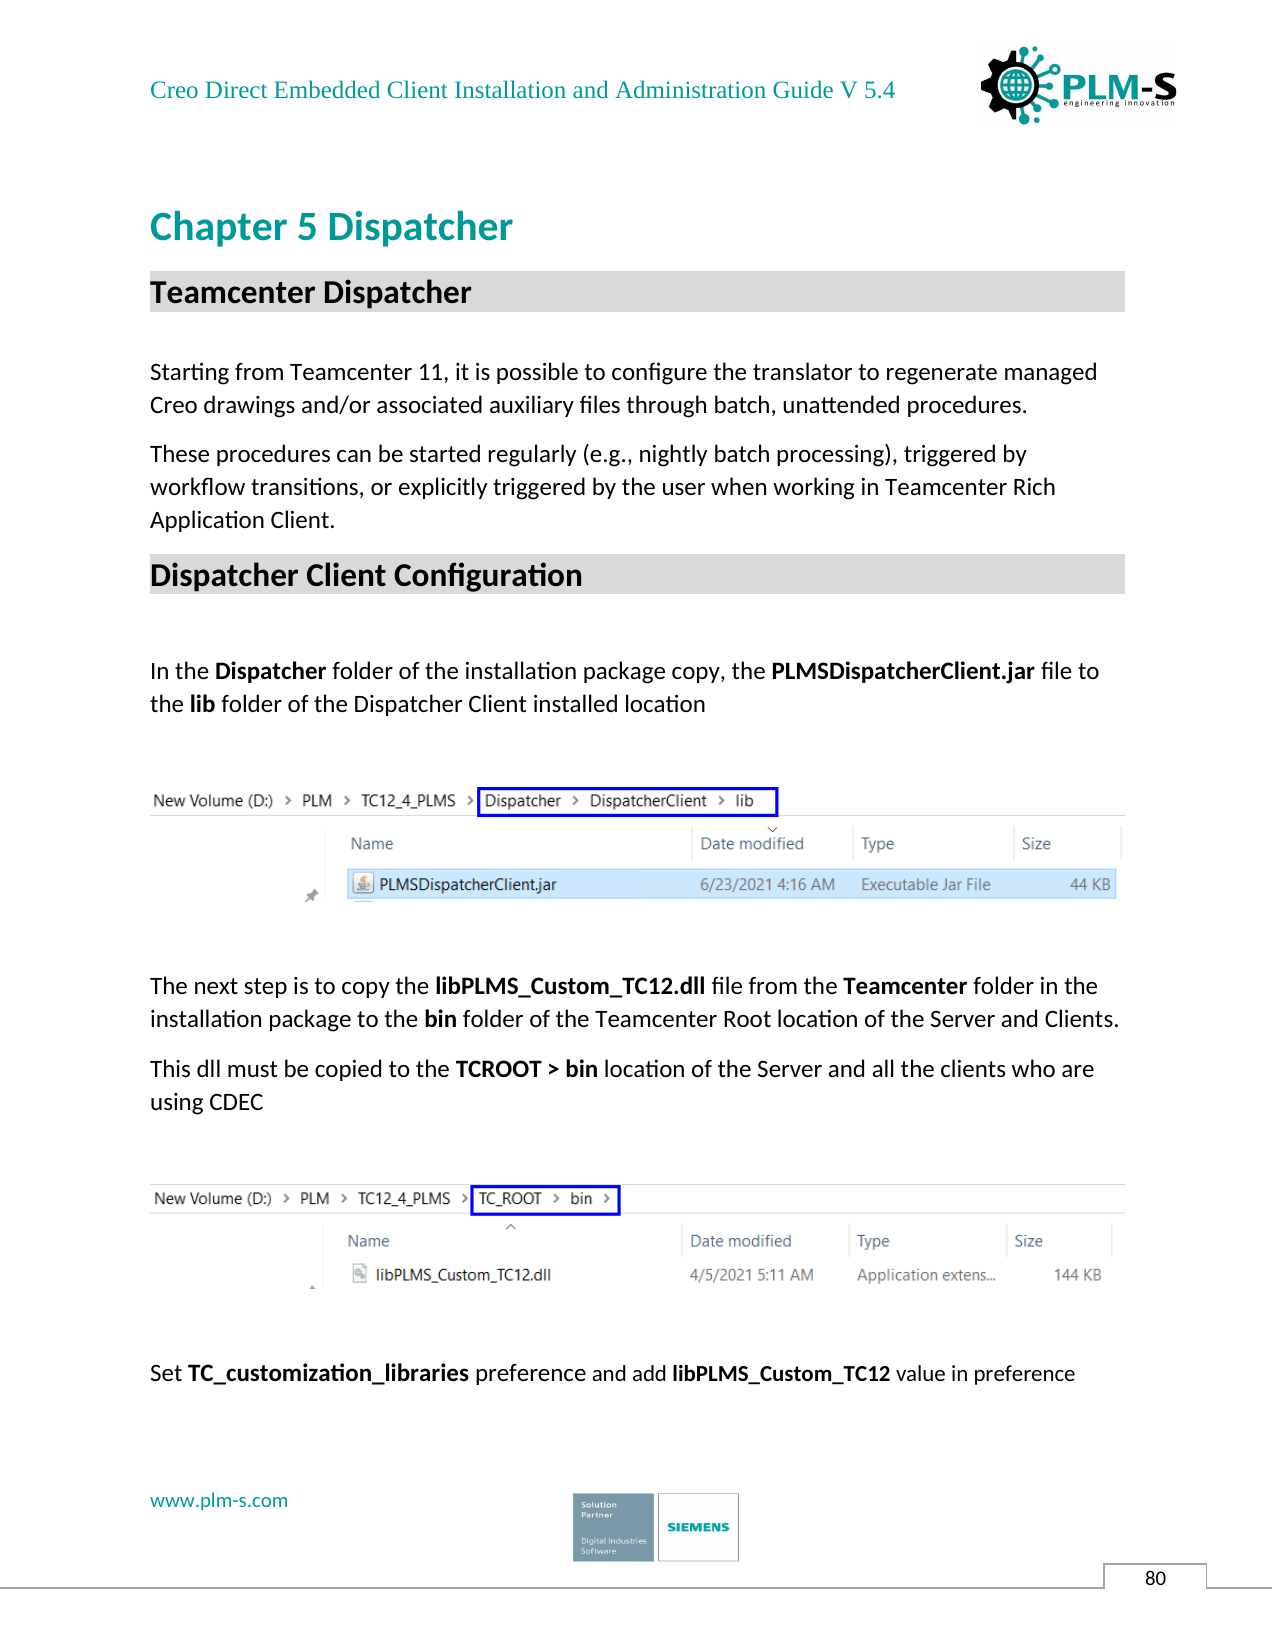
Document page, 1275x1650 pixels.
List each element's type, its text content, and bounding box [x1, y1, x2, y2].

text Set TC_customization_libraries preference and add libPLMS_Custom_TC12 value in preference [150, 1357, 1125, 1387]
text Chapter 5 Dispatcher [150, 199, 1125, 250]
text These procedures can be started regularly (e.g., nightly batch processing), triggered by workflow transitions, or explicitly triggered by the user when working in Teamcenter Rich Application Client. [150, 438, 1125, 535]
picture [980, 43, 1177, 128]
text Teamcenter Dispatcher [150, 271, 1125, 312]
text The next step is to copy the libPLMS_Custom_TC12.dll file from the Teamcenter folder in the installation package to the bin folder of the Teamcenter Root location of the Server and Clients. [150, 970, 1125, 1034]
picture [150, 1184, 1125, 1289]
text This dll must be copied to the TCROOT > bin location of the Server and all the clients who are using CDEC [150, 1053, 1125, 1116]
picture [150, 787, 1125, 902]
text Starting from Teamcenter 11, it is possible to configure the translator to regenerate managed Creo drawings and/or associated auxiliary files through batch, unattended procedures. [150, 356, 1125, 419]
text In the Dispatcher folder of the installation package copy, the PLMSDispatcherClient.jar file to the lib folder of the Dispatcher Client installed location [150, 655, 1125, 719]
text Dispatcher Client Configuration [150, 554, 1125, 594]
